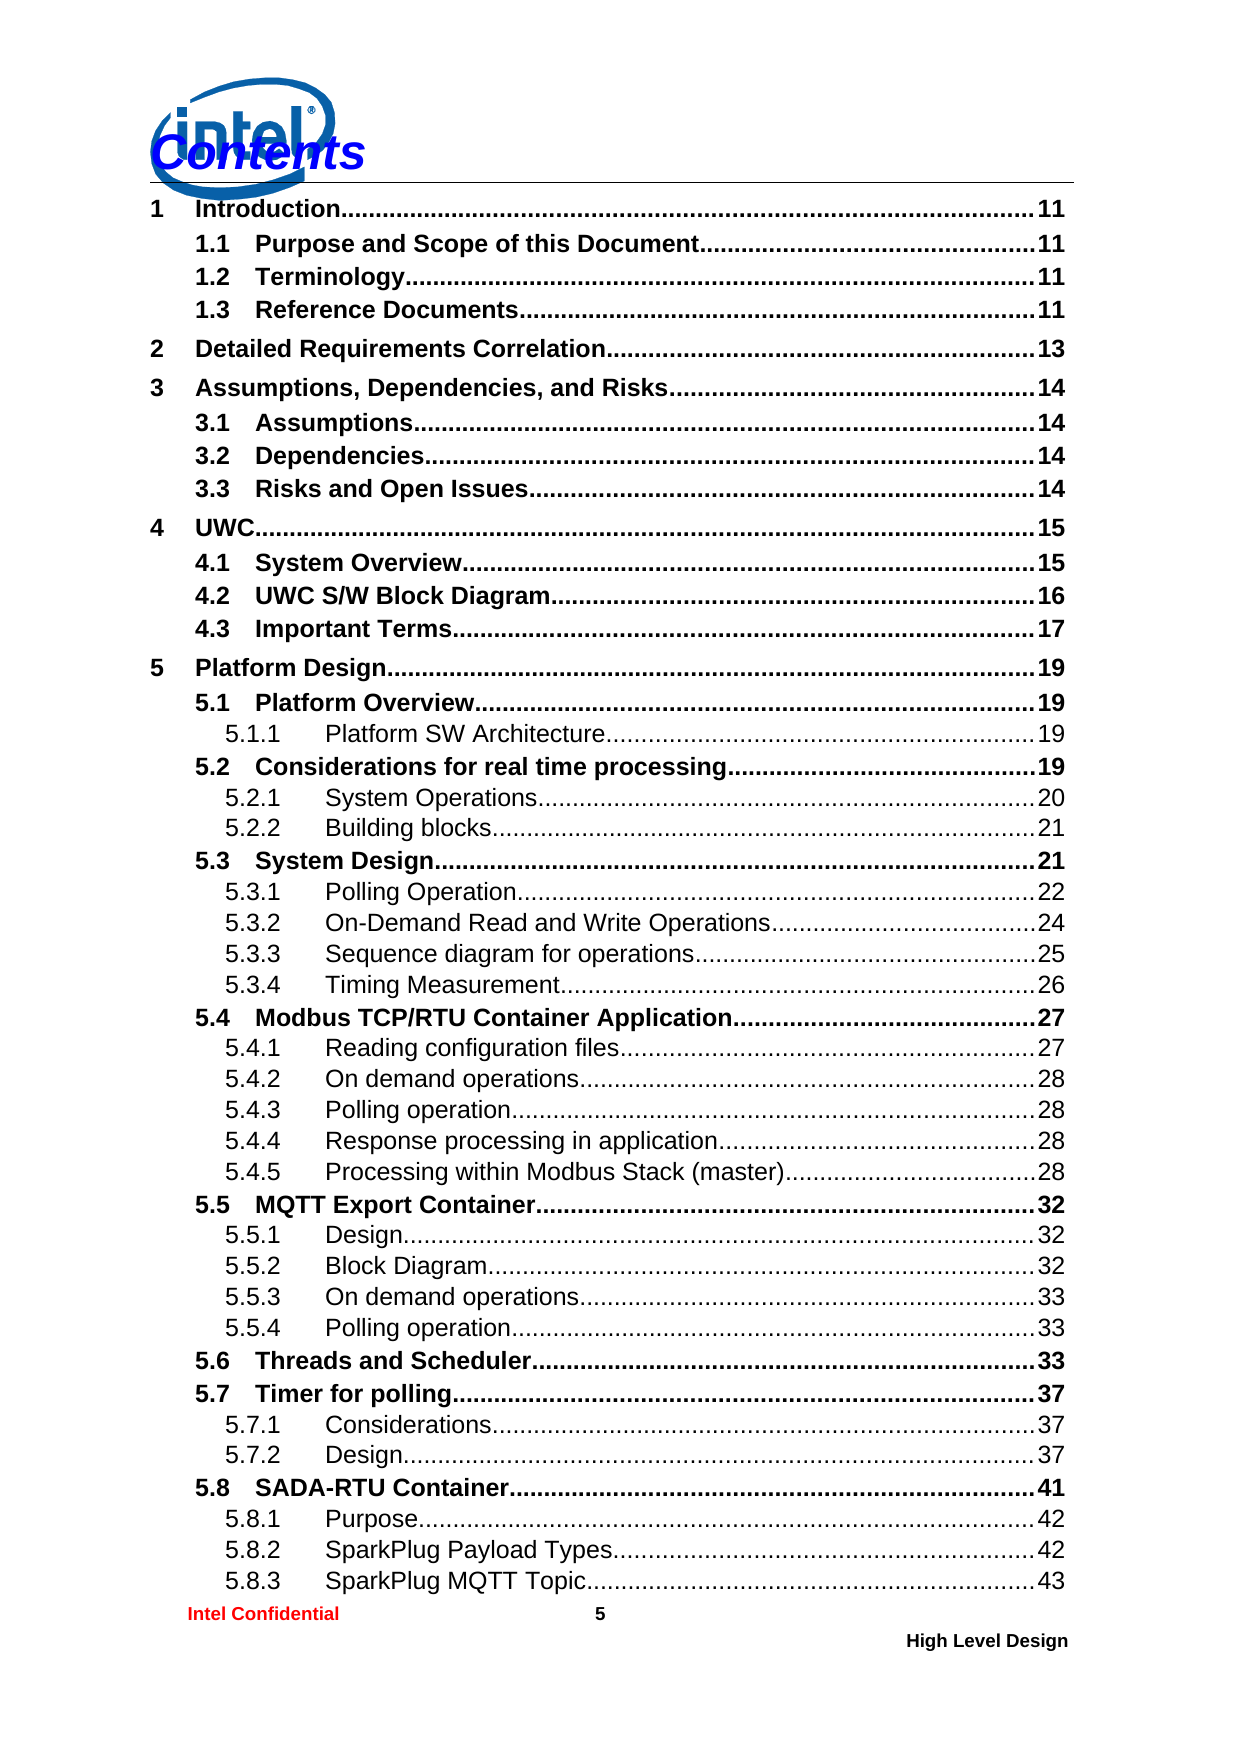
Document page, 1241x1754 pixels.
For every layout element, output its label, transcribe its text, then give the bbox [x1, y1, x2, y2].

text 5.8 SADA-RTU Container 41 [195, 1473, 1074, 1502]
text 4.1 System Overview 15 [195, 548, 1074, 577]
text 5.7.2 Design 37 [225, 1440, 1074, 1469]
text 5.4.5 Processing within Modbus Stack (master) 28 [225, 1157, 1074, 1185]
text 5.4 Modbus TCP/RTU Container Application 27 [195, 1002, 1074, 1031]
text 5.4.2 On demand operations 28 [225, 1064, 1074, 1093]
text 5.4.4 Response processing in application 28 [225, 1126, 1074, 1154]
text 1.3 Reference Documents 11 [195, 294, 1074, 323]
text 5.3.4 Timing Measurement 26 [225, 969, 1074, 998]
text 5.7 Timer for polling 37 [195, 1379, 1074, 1407]
text 5.1.1 Platform SW Architecture 19 [225, 719, 1074, 747]
text 3.1 Assumptions 14 [195, 408, 1074, 437]
text 5.2.1 System Operations 20 [225, 782, 1074, 811]
text 5.3.2 On-Demand Read and Write Operations 24 [225, 908, 1074, 937]
text 4.3 Important Terms 17 [195, 614, 1074, 642]
text 3.2 Dependencies 14 [195, 441, 1074, 469]
text 5.8.3 SparkPlug MQTT Topic 43 [225, 1566, 1074, 1594]
text 5.2.2 Building blocks 21 [225, 813, 1074, 842]
text 4 UWC 15 [150, 513, 1074, 542]
text 5.4.3 Polling operation 28 [225, 1095, 1074, 1124]
text 5.5 MQTT Export Container 32 [195, 1189, 1074, 1218]
text 1 Introduction 11 [150, 194, 1074, 222]
text 5.7.1 Considerations 37 [225, 1409, 1074, 1438]
text 5.8.1 Purpose 42 [225, 1504, 1074, 1533]
text 4.2 UWC S/W Block Diagram 16 [195, 581, 1074, 609]
text 5.3.1 Polling Operation 22 [225, 877, 1074, 906]
text 5.5.4 Polling operation 33 [225, 1313, 1074, 1342]
text 1.1 Purpose and Scope of this Document 11 [195, 229, 1074, 257]
text 5.5.2 Block Diagram 32 [225, 1251, 1074, 1280]
text 5.1 Platform Overview 19 [195, 688, 1074, 717]
text 5.8.2 SparkPlug Payload Types 42 [225, 1535, 1074, 1564]
text 5.3.3 Sequence diagram for operations 25 [225, 939, 1074, 967]
text Contents [150, 123, 1074, 182]
text 2 Detailed Requirements Correlation 13 [150, 334, 1074, 362]
text 3 Assumptions, Dependencies, and Risks 14 [150, 373, 1074, 402]
text 5.2 Considerations for real time processing 19 [195, 752, 1074, 780]
text 5.5.1 Design 32 [225, 1220, 1074, 1249]
text 3.3 Risks and Open Issues 14 [195, 474, 1074, 502]
text 5.6 Threads and Scheduler 33 [195, 1346, 1074, 1374]
text 5.4.1 Reading configuration files 27 [225, 1033, 1074, 1062]
text 5.5.3 On demand operations 33 [225, 1282, 1074, 1311]
text 5.3 System Design 21 [195, 846, 1074, 875]
text 5 Platform Design 19 [150, 653, 1074, 682]
text 1.2 Terminology 11 [195, 262, 1074, 290]
